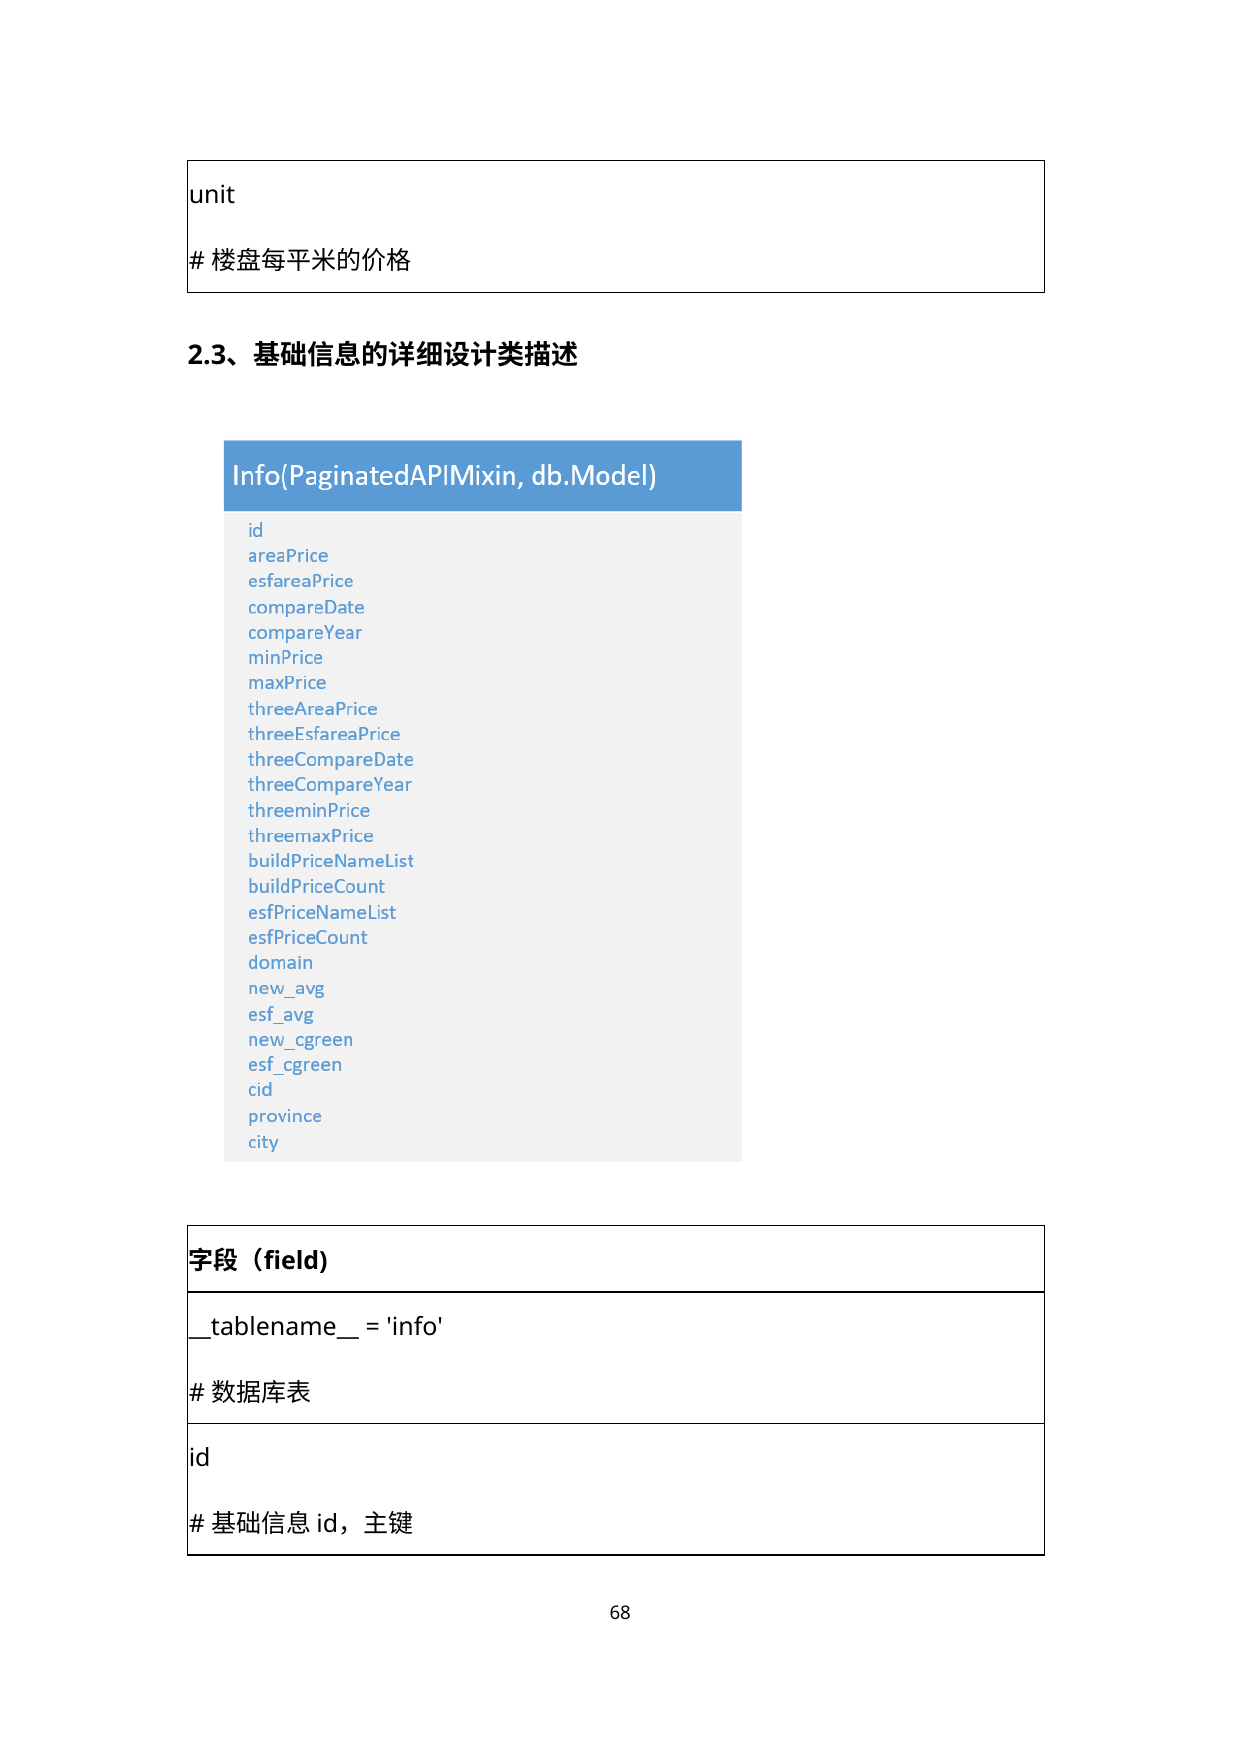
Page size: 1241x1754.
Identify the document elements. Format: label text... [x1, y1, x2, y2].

table_cell __tablename__ = 'info' # 数据库表 [188, 1293, 1044, 1423]
text 2.3、基础信息的详细设计类描述 [187, 320, 1053, 385]
picture [187, 426, 766, 1178]
table_cell unit # 楼盘每平米的价格 [188, 161, 1044, 291]
table_header 字段（field) [188, 1226, 1044, 1291]
table_cell id # 基础信息id，主键 [188, 1424, 1044, 1554]
